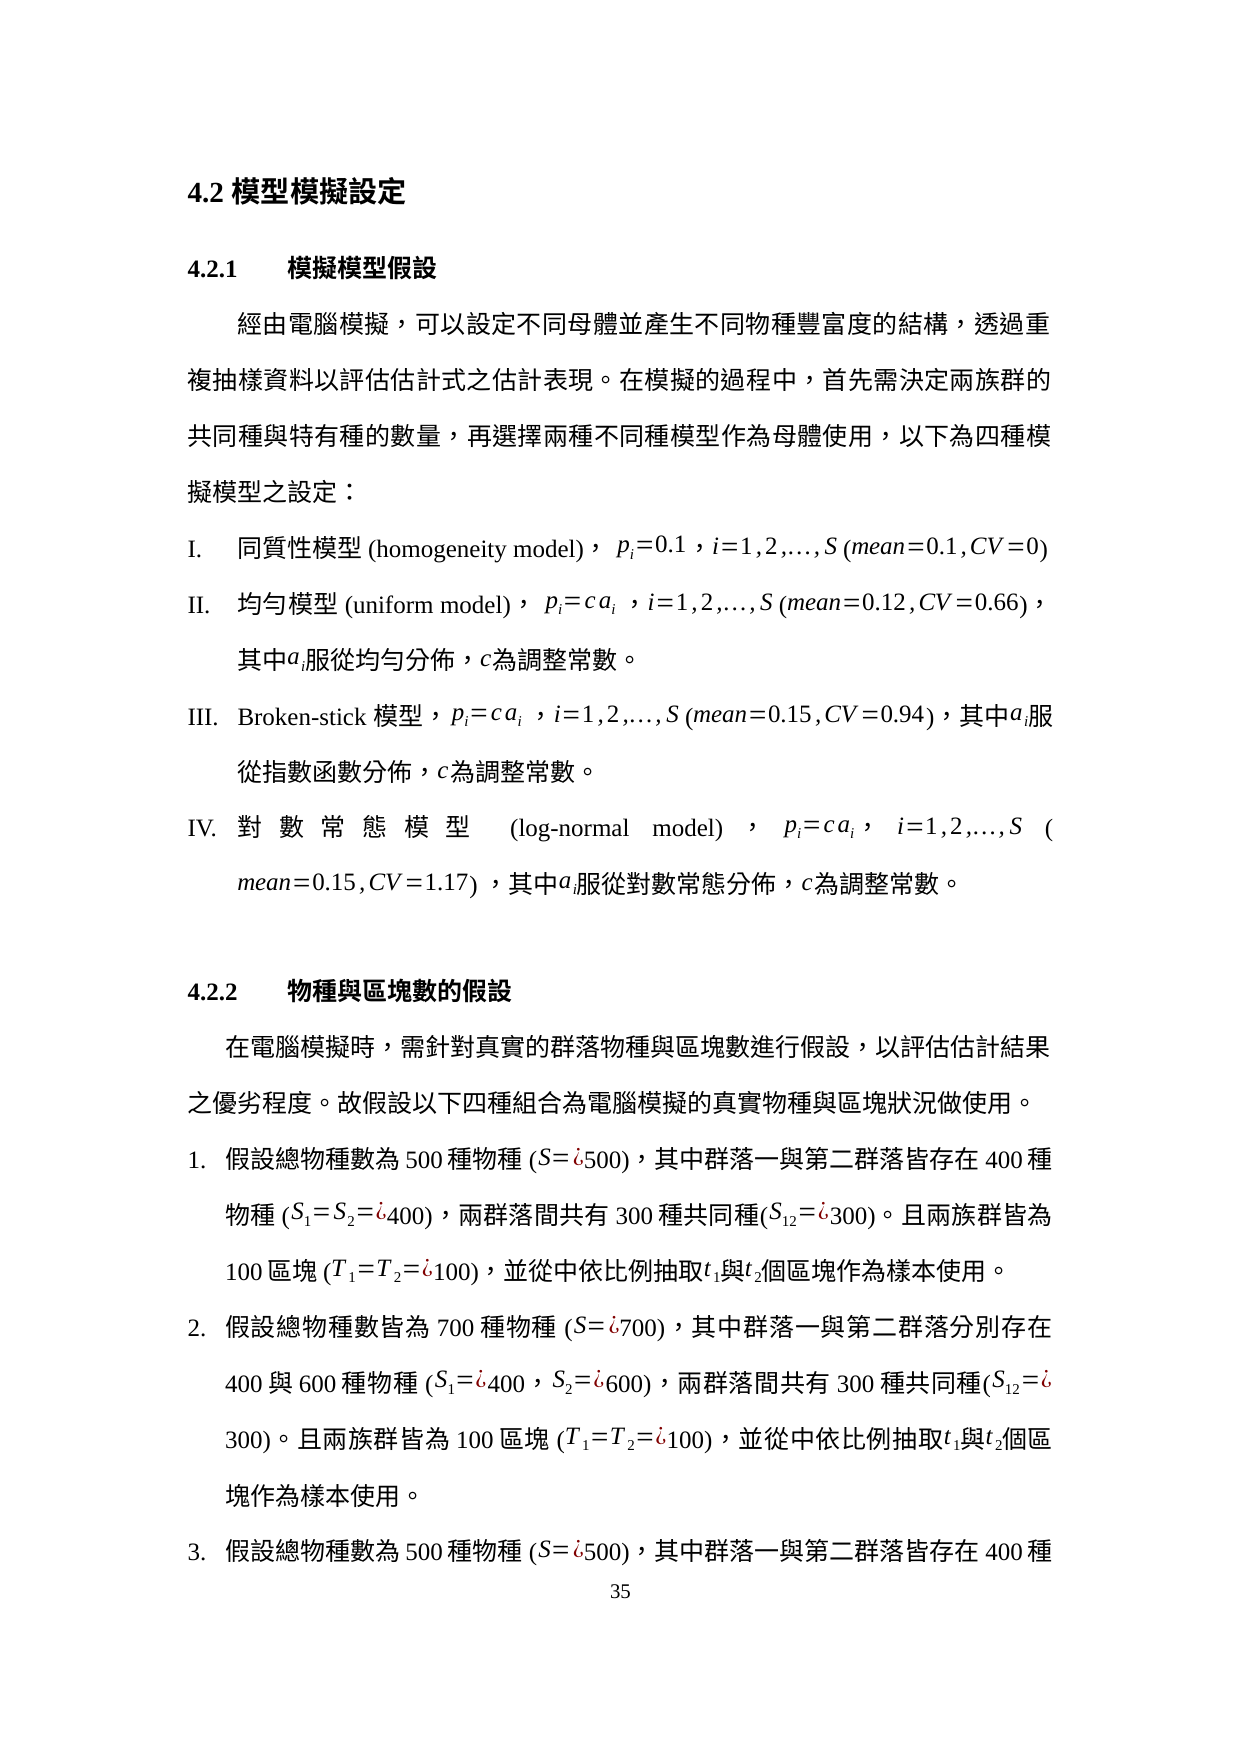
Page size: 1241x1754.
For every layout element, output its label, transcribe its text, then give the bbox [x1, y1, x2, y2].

list 同質性模型 (homogeneity model)， ， () [187, 528, 1053, 565]
list 對數常態模型 (log-normal model)，， () ，其中服從對數常態分佈，為調整常數。 [187, 807, 1053, 901]
subtitle 模擬模型假設 [187, 248, 1053, 285]
list 均勻模型 (uniform model)， ， ()，其中服從均勻分佈，為調整常數。 [187, 583, 1053, 677]
text 經由電腦模擬，可以設定不同母體並產生不同物種豐富度的結構，透過重複抽樣資料以評估估計式之估計表現。在模擬的過程中，首先需決定兩族群的共同種與特有種的數量，再選擇兩種不同種模型作為母體使用，以下為四種模擬模型之設定： [187, 303, 1053, 510]
list 假設總物種數皆為700種物種 (700)，其中群落一與第二群落分別存在400與600種物種 (400，600)，兩群落間共有300種共同種(300)。且兩族群皆為100區塊 (100)，並從中依比例抽取與個區塊作為樣本使用。 [187, 1307, 1053, 1513]
subtitle 模型模擬設定 [187, 152, 1053, 227]
subtitle 物種與區塊數的假設 [187, 971, 1053, 1008]
text 在電腦模擬時，需針對真實的群落物種與區塊數進行假設，以評估估計結果之優劣程度。故假設以下四種組合為電腦模擬的真實物種與區塊狀況做使用。 [187, 1027, 1053, 1120]
list Broken-stick 模型， ， ()，其中服從指數函數分佈，為調整常數。 [187, 695, 1053, 789]
list 假設總物種數為500種物種 (500)，其中群落一與第二群落皆存在400種物種 (400)，兩群落間共有300種共同種(300)。且兩族群皆為100區塊 (100)，並從中依比例抽取與個區塊作為樣本使用。 [187, 1138, 1053, 1288]
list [187, 1531, 1053, 1568]
